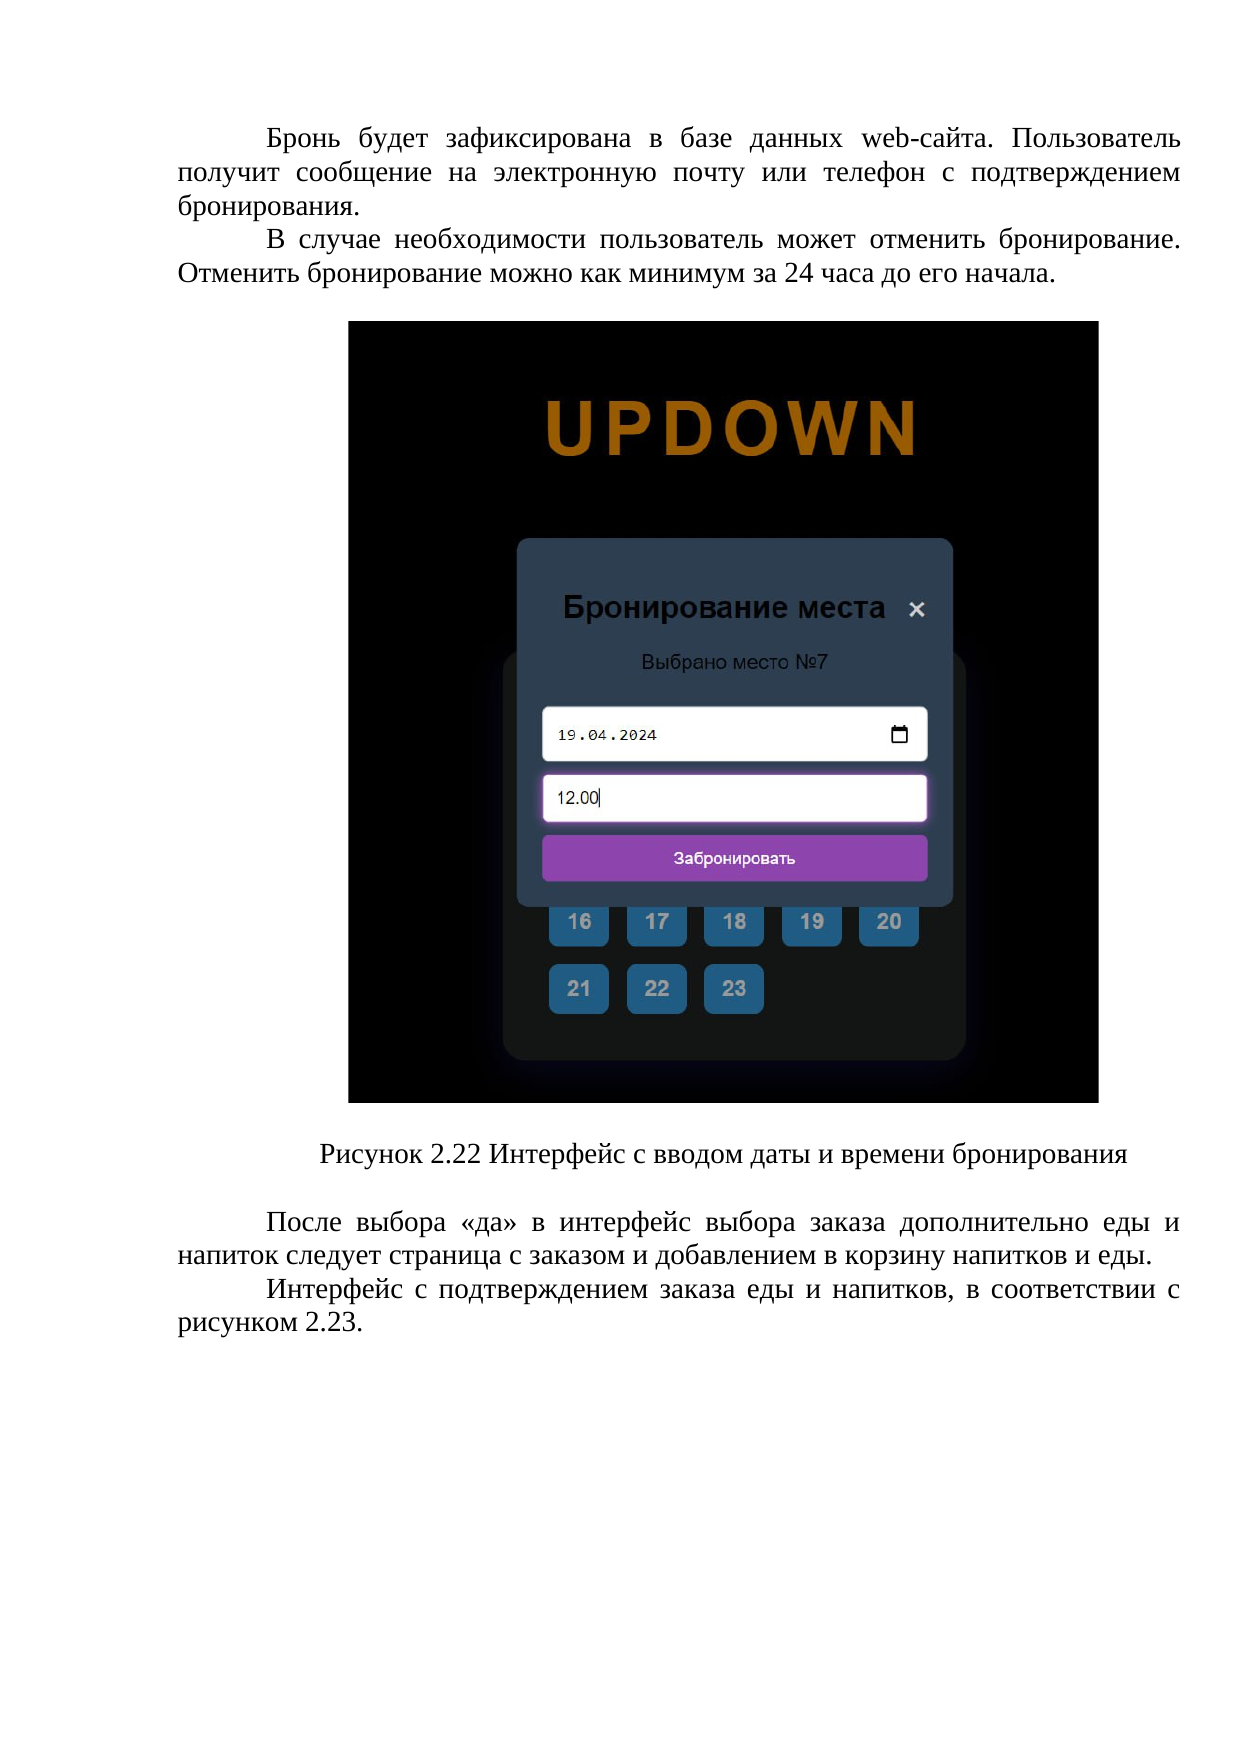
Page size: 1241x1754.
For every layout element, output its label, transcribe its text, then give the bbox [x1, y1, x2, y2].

picture [348, 321, 1099, 1103]
text После выбора «да» в интерфейс выбора заказа дополнительно еды и напиток следует страница с заказом и добавлением в корзину напитков и еды. [177, 1204, 1181, 1271]
text Бронь будет зафиксирована в базе данных web-сайта. Пользователь получит сообщение на электронную почту или телефон с подтверждением бронирования. [177, 121, 1181, 221]
text В случае необходимости пользователь может отменить бронирование. Отменить бронирование можно как минимум за 24 часа до его начала. [177, 221, 1181, 288]
text Интерфейс с подтверждением заказа еды и напитков, в соответствии с рисунком 2.23. [177, 1271, 1181, 1338]
text Рисунок 2.22 Интерфейс с вводом даты и времени бронирования [177, 1137, 1181, 1170]
